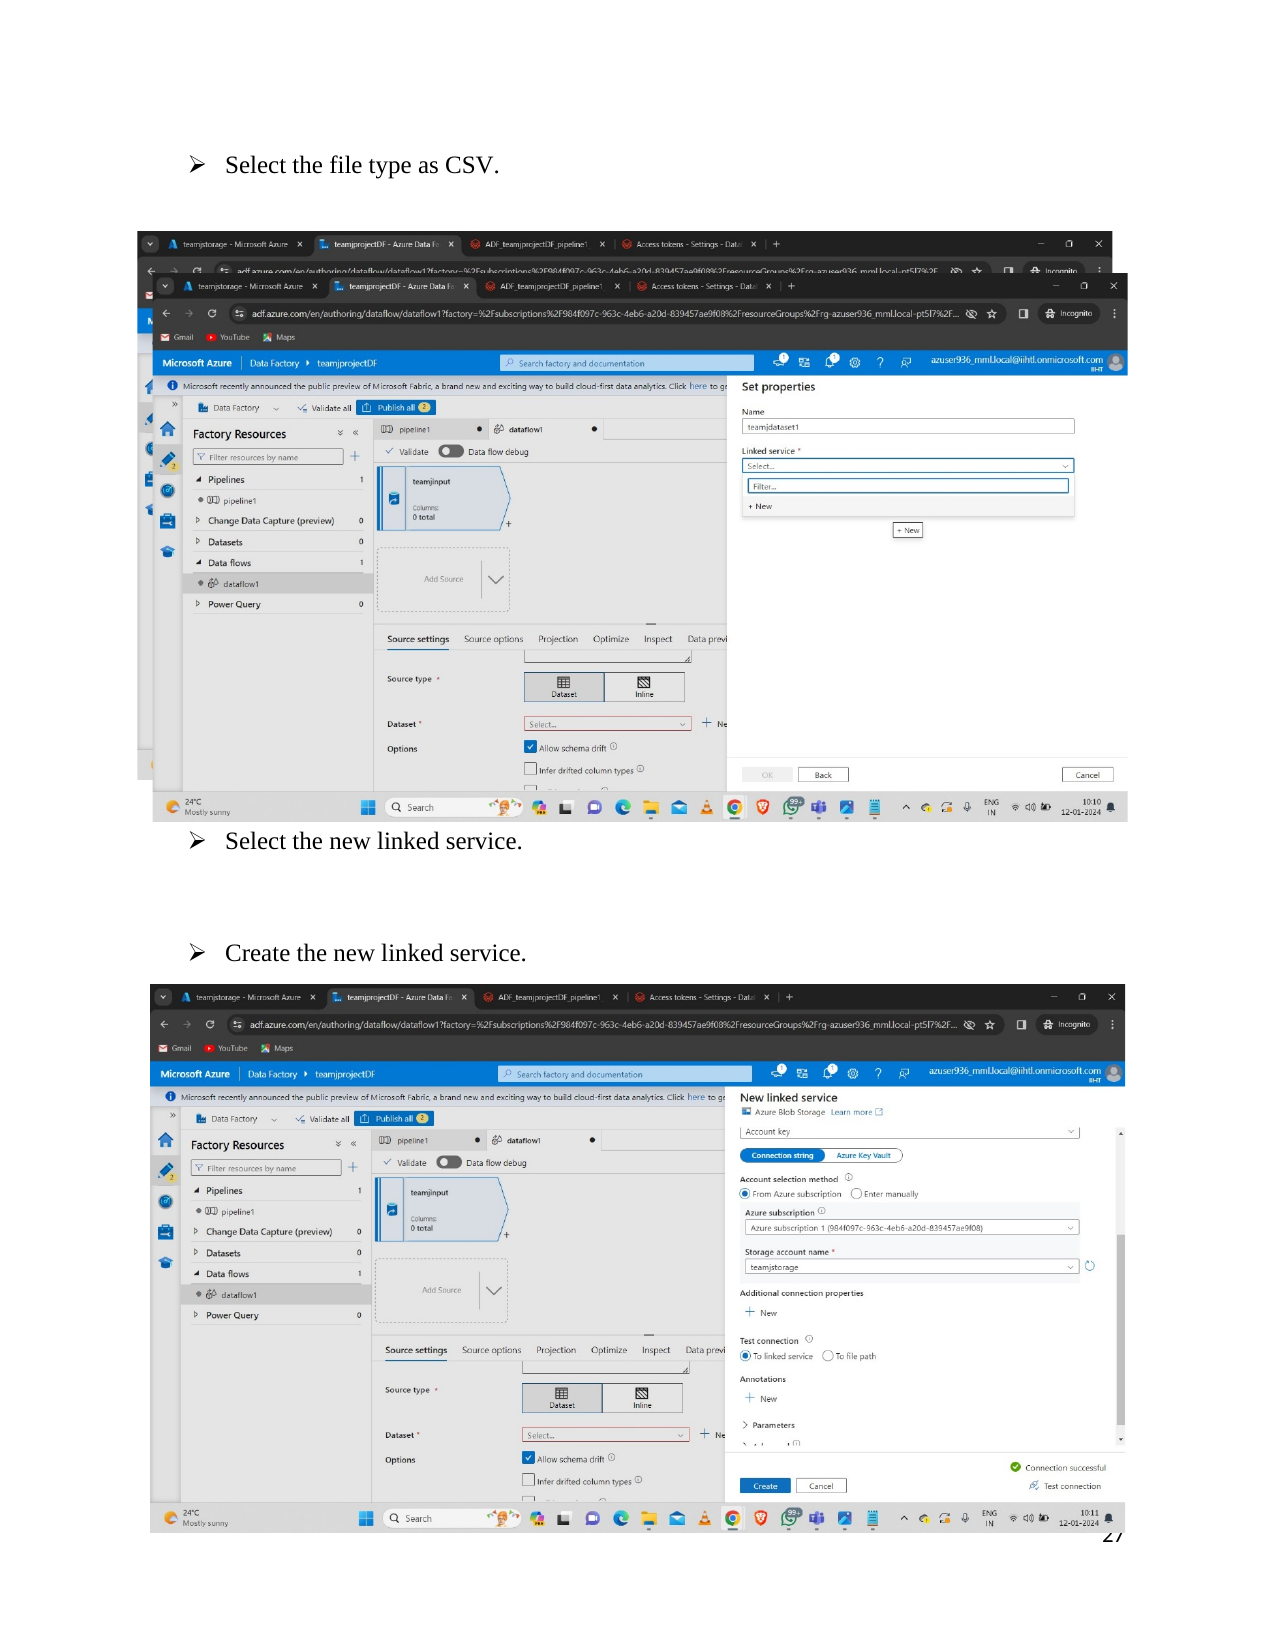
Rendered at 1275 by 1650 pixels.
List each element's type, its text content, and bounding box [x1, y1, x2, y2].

picture [137, 231, 1128, 822]
list Select the file type as CSV. [187, 150, 1125, 179]
list Select the new linked service. [187, 822, 1125, 854]
picture [150, 984, 1125, 1533]
list Create the new linked service. [187, 938, 1125, 966]
list Select the new linked service. [187, 212, 1125, 273]
